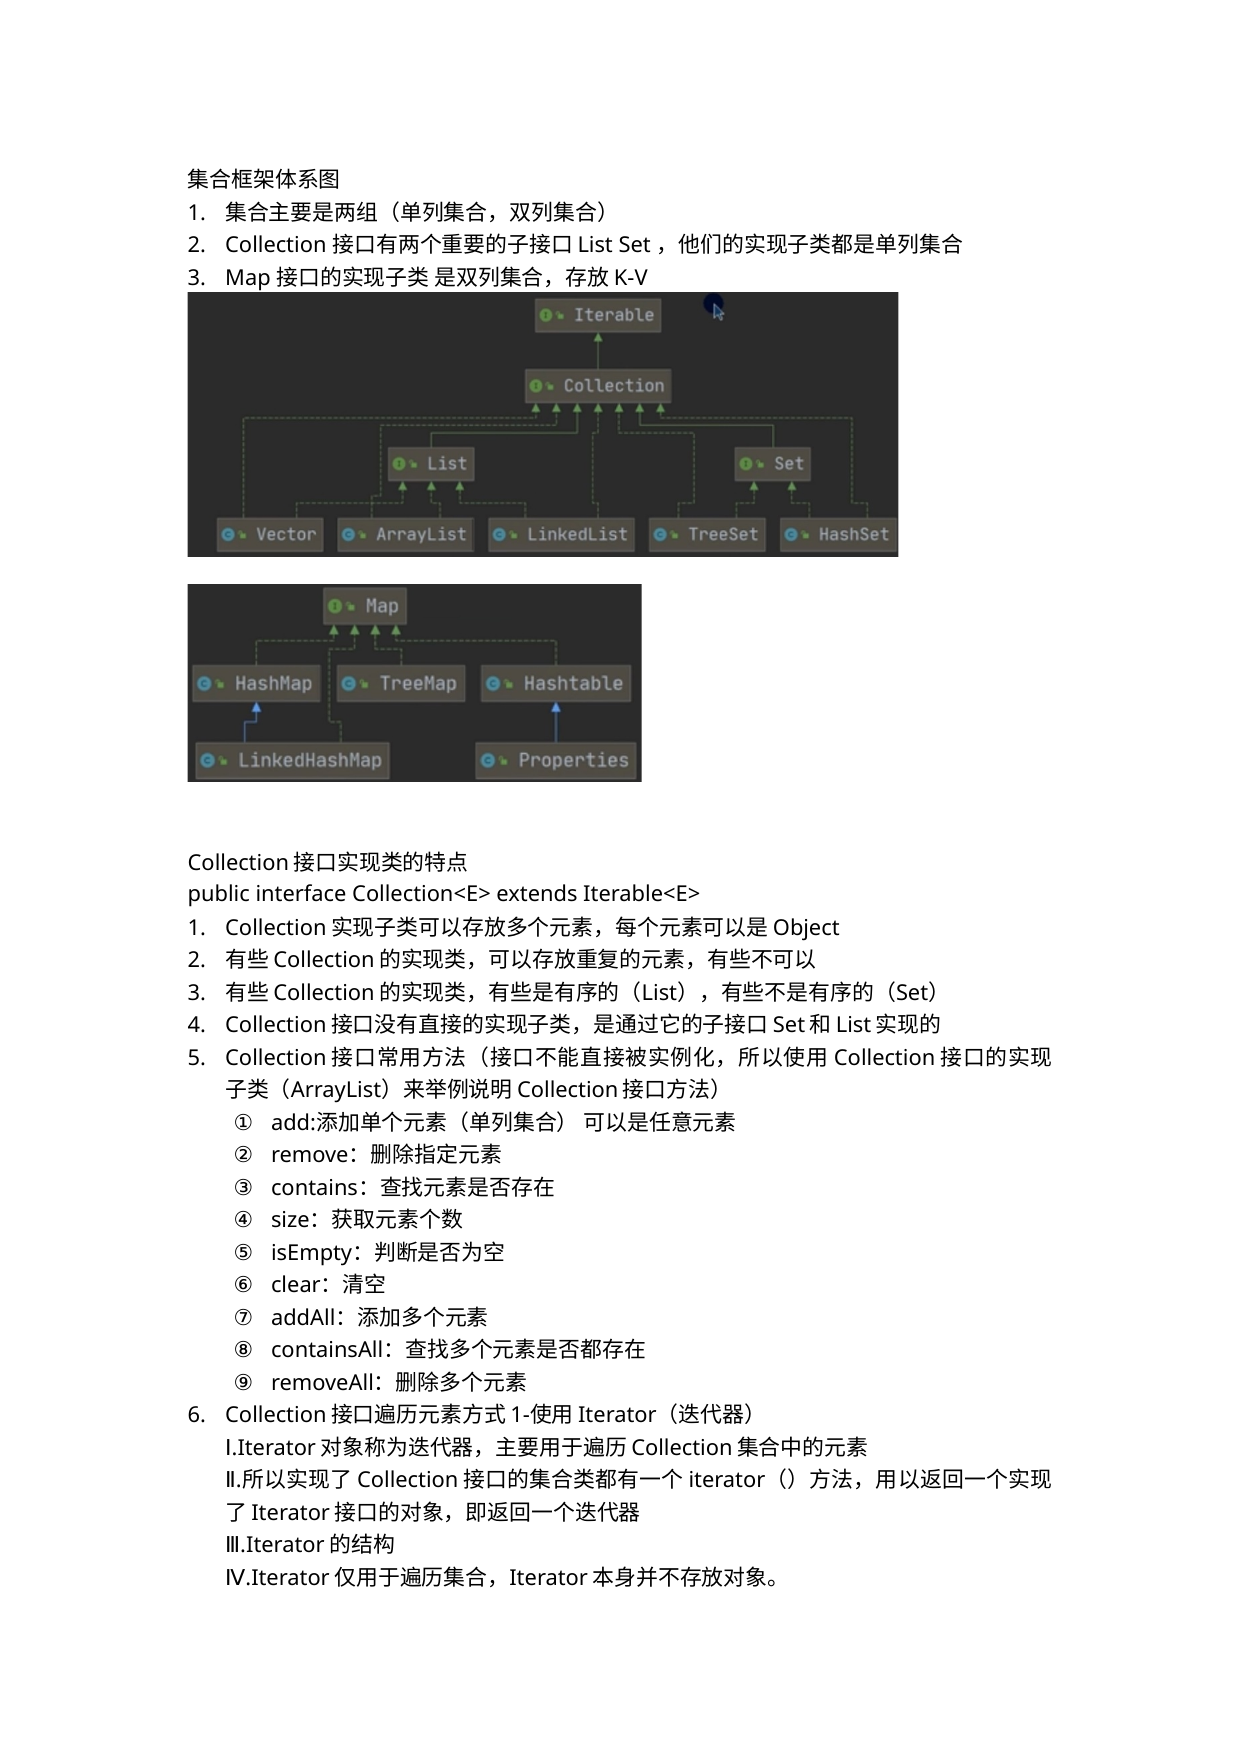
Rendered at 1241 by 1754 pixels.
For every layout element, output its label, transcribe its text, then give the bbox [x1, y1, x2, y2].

list clear：清空 [233, 1267, 1053, 1299]
list 有些Collection的实现类，可以存放重复的元素，有些不可以 [187, 942, 1053, 974]
list Ⅰ.Iterator对象称为迭代器，主要用于遍历Collection集合中的元素 [225, 1429, 1053, 1462]
list containsAll：查找多个元素是否都存在 [233, 1332, 1053, 1364]
list Collection 接口有两个重要的子接口List Set ，他们的实现子类都是单列集合 [187, 227, 1053, 259]
list 有些Collection的实现类，有些是有序的（List），有些不是有序的（Set） [187, 974, 1053, 1007]
text 集合框架体系图 [187, 162, 1053, 194]
list remove：删除指定元素 [233, 1137, 1053, 1169]
list Ⅱ.所以实现了Collection接口的集合类都有一个iterator（）方法，用以返回一个实现了Iterator接口的对象，即返回一个迭代器 [225, 1462, 1053, 1527]
list removeAll：删除多个元素 [233, 1364, 1053, 1397]
list isEmpty：判断是否为空 [233, 1234, 1053, 1267]
list Collection接口常用方法（接口不能直接被实例化，所以使用Collection接口的实现子类（ArrayList）来举例说明Collection接口方法） [187, 1039, 1053, 1104]
list add:添加单个元素（单列集合） 可以是任意元素 [233, 1104, 1053, 1137]
list size：获取元素个数 [233, 1202, 1053, 1234]
list contains：查找元素是否存在 [233, 1169, 1053, 1202]
text Collection接口实现类的特点 public interface Collection<E> extends Iterable<E> [187, 844, 1053, 909]
list addAll：添加多个元素 [233, 1299, 1053, 1332]
list Map 接口的实现子类 是双列集合，存放K-V [187, 259, 1053, 292]
list 集合主要是两组（单列集合，双列集合） [187, 194, 1053, 227]
list Collection接口没有直接的实现子类，是通过它的子接口Set和List实现的 [187, 1007, 1053, 1039]
picture [187, 292, 899, 557]
list Collection接口遍历元素方式1-使用Iterator（迭代器） [187, 1397, 1053, 1429]
list Collection实现子类可以存放多个元素，每个元素可以是Object [187, 909, 1053, 942]
list Ⅳ.Iterator仅用于遍历集合，Iterator本身并不存放对象。 [225, 1559, 1053, 1592]
list Ⅲ.Iterator的结构 [225, 1527, 1053, 1559]
picture [187, 584, 642, 782]
